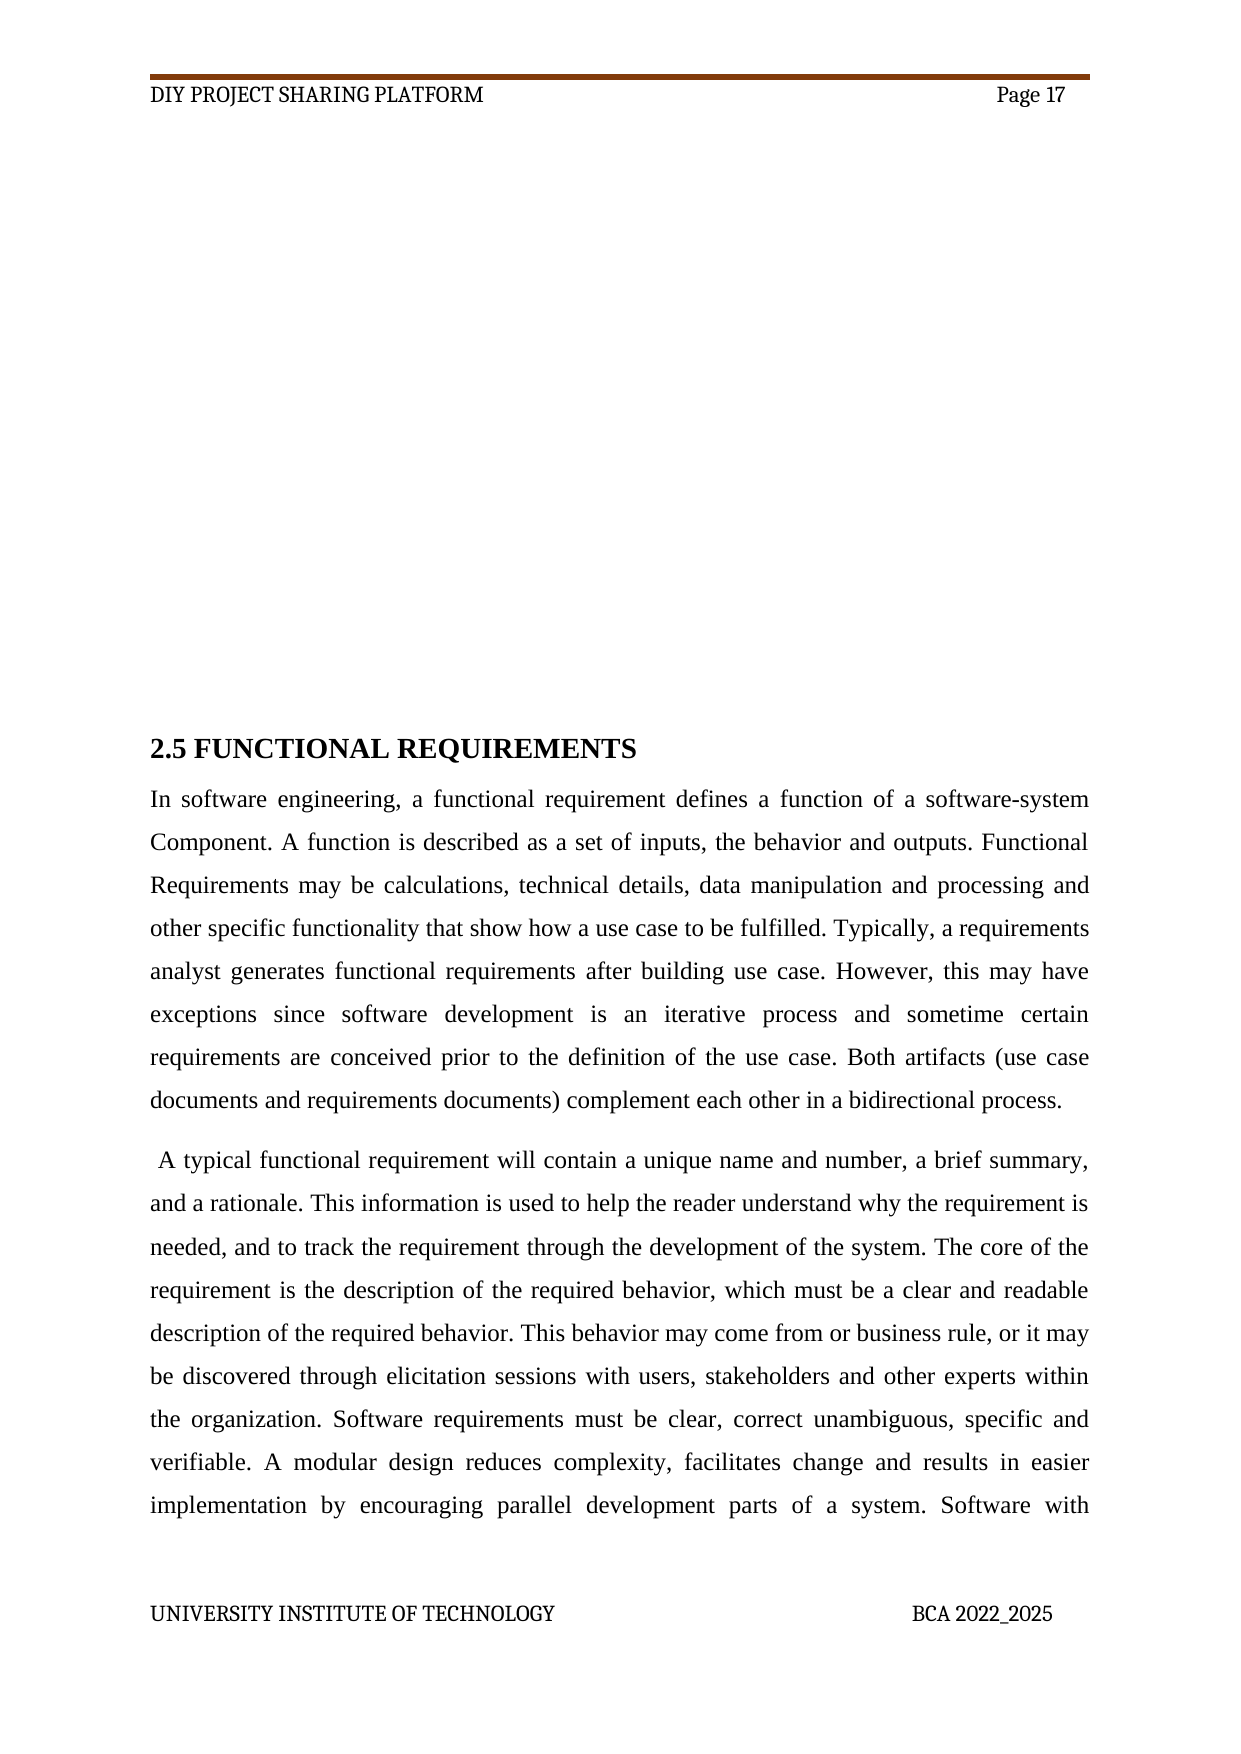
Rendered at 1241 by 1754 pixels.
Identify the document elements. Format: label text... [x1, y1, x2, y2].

text 2.5 FUNCTIONAL REQUIREMENTS [150, 731, 1090, 764]
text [150, 1145, 1090, 1519]
text In software engineering, a functional requirement defines a function of a software-system Component. A function is described as a set of inputs, the behavior and outputs. Functional Requirements may be calculations, technical details, data manipulation and processing and other specific functionality that show how a use case to be fulfilled. Typically, a requirements analyst generates functional requirements after building use case. However, this may have exceptions since software development is an iterative process and sometime certain requirements are conceived prior to the definition of the use case. Both artifacts (use case documents and requirements documents) complement each other in a bidirectional process. [150, 784, 1090, 1114]
